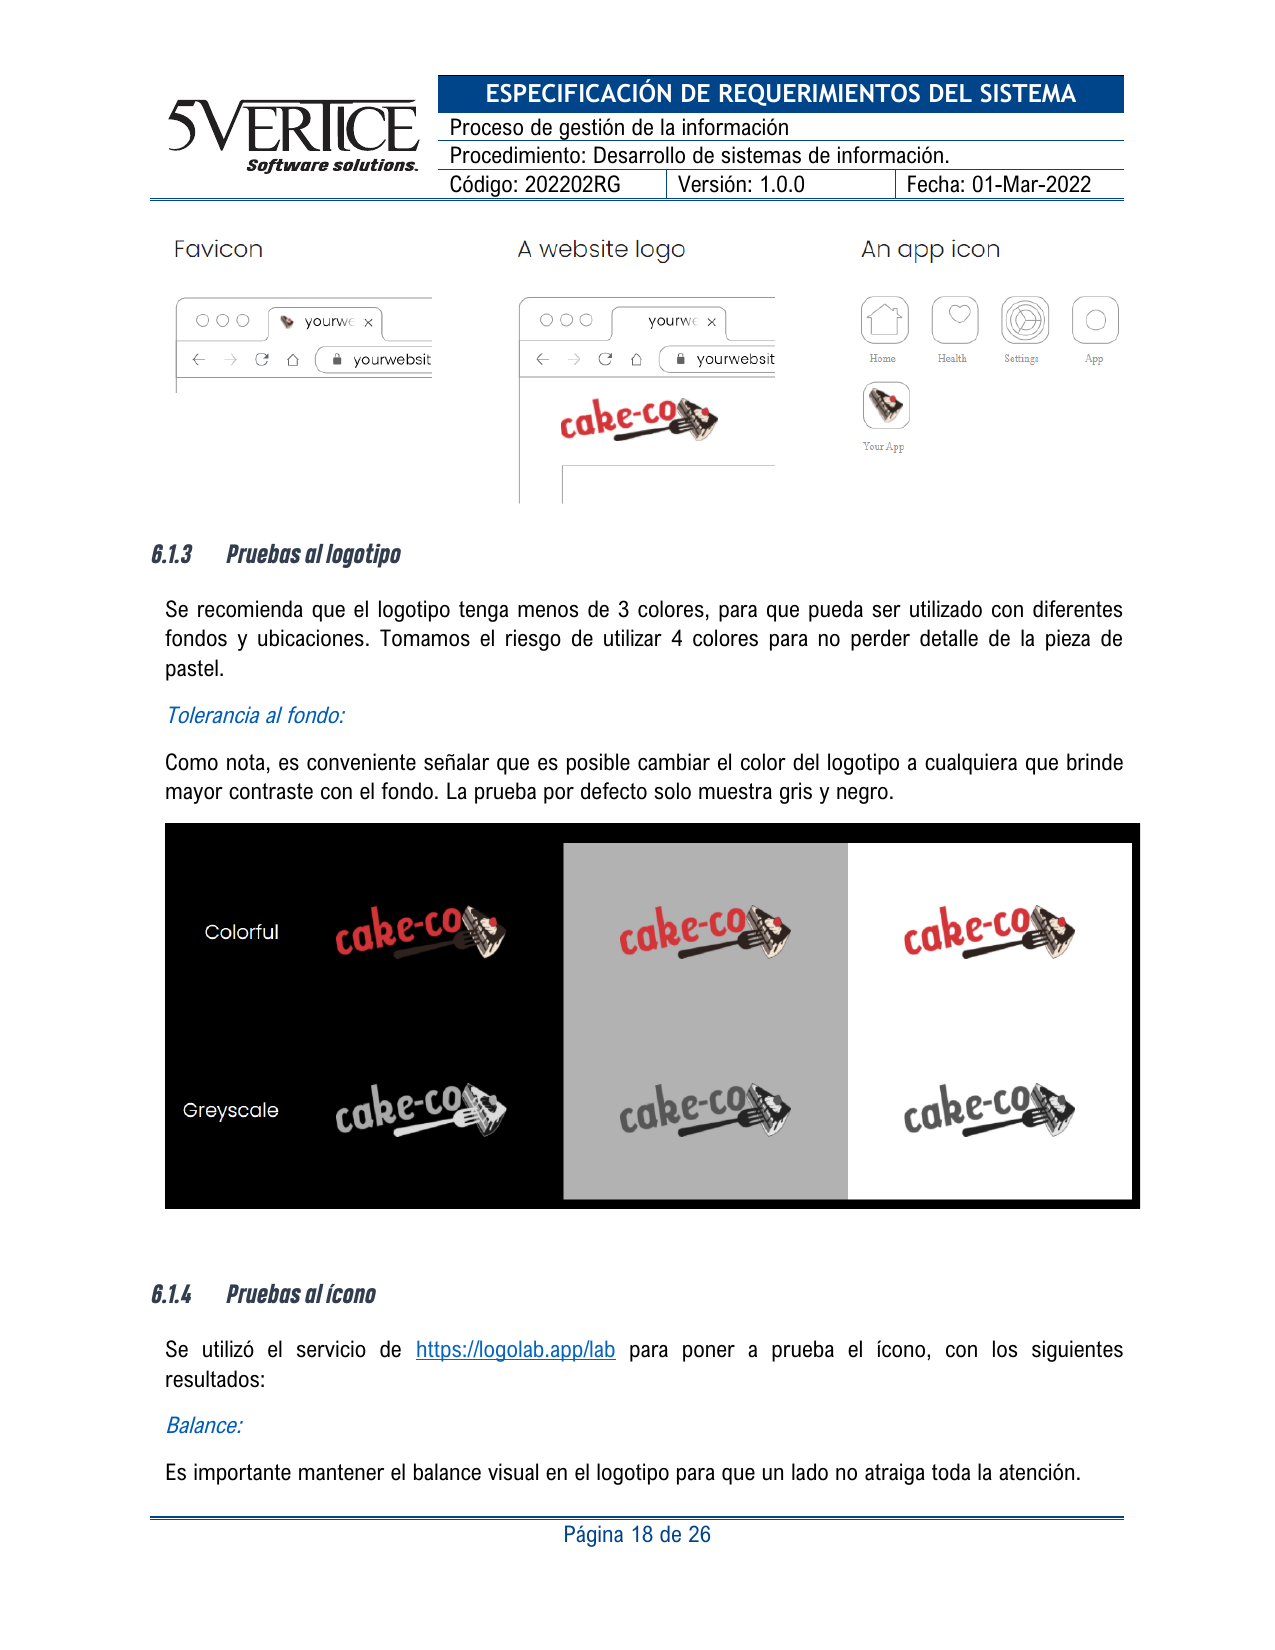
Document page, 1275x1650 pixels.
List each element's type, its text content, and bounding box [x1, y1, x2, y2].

text Se recomienda que el logotipo tenga menos de 3 colores, para que pueda ser utilizado con diferentes fondos y ubicaciones. Tomamos el riesgo de utilizar 4 colores para no perder detalle de la pieza de pastel. [165, 594, 1125, 682]
subtitle Pruebas al ícono [150, 1282, 1125, 1308]
picture [165, 823, 1141, 1209]
text Se utilizó el servicio de https://logolab.app/lab para poner a prueba el ícono, con los siguientes resultados: [165, 1334, 1125, 1392]
subtitle Pruebas al logotipo [150, 542, 1125, 567]
text Tolerancia al fondo: [165, 701, 1125, 728]
text Como nota, es conveniente señalar que es posible cambiar el color del logotipo a cualquiera que brinde mayor contraste con el fondo. La prueba por defecto solo muestra gris y negro. [165, 747, 1125, 805]
text Balance: [165, 1411, 1125, 1439]
picture [165, 228, 1141, 516]
text Es importante mantener el balance visual en el logotipo para que un lado no atraiga toda la atención. [165, 1458, 1125, 1485]
